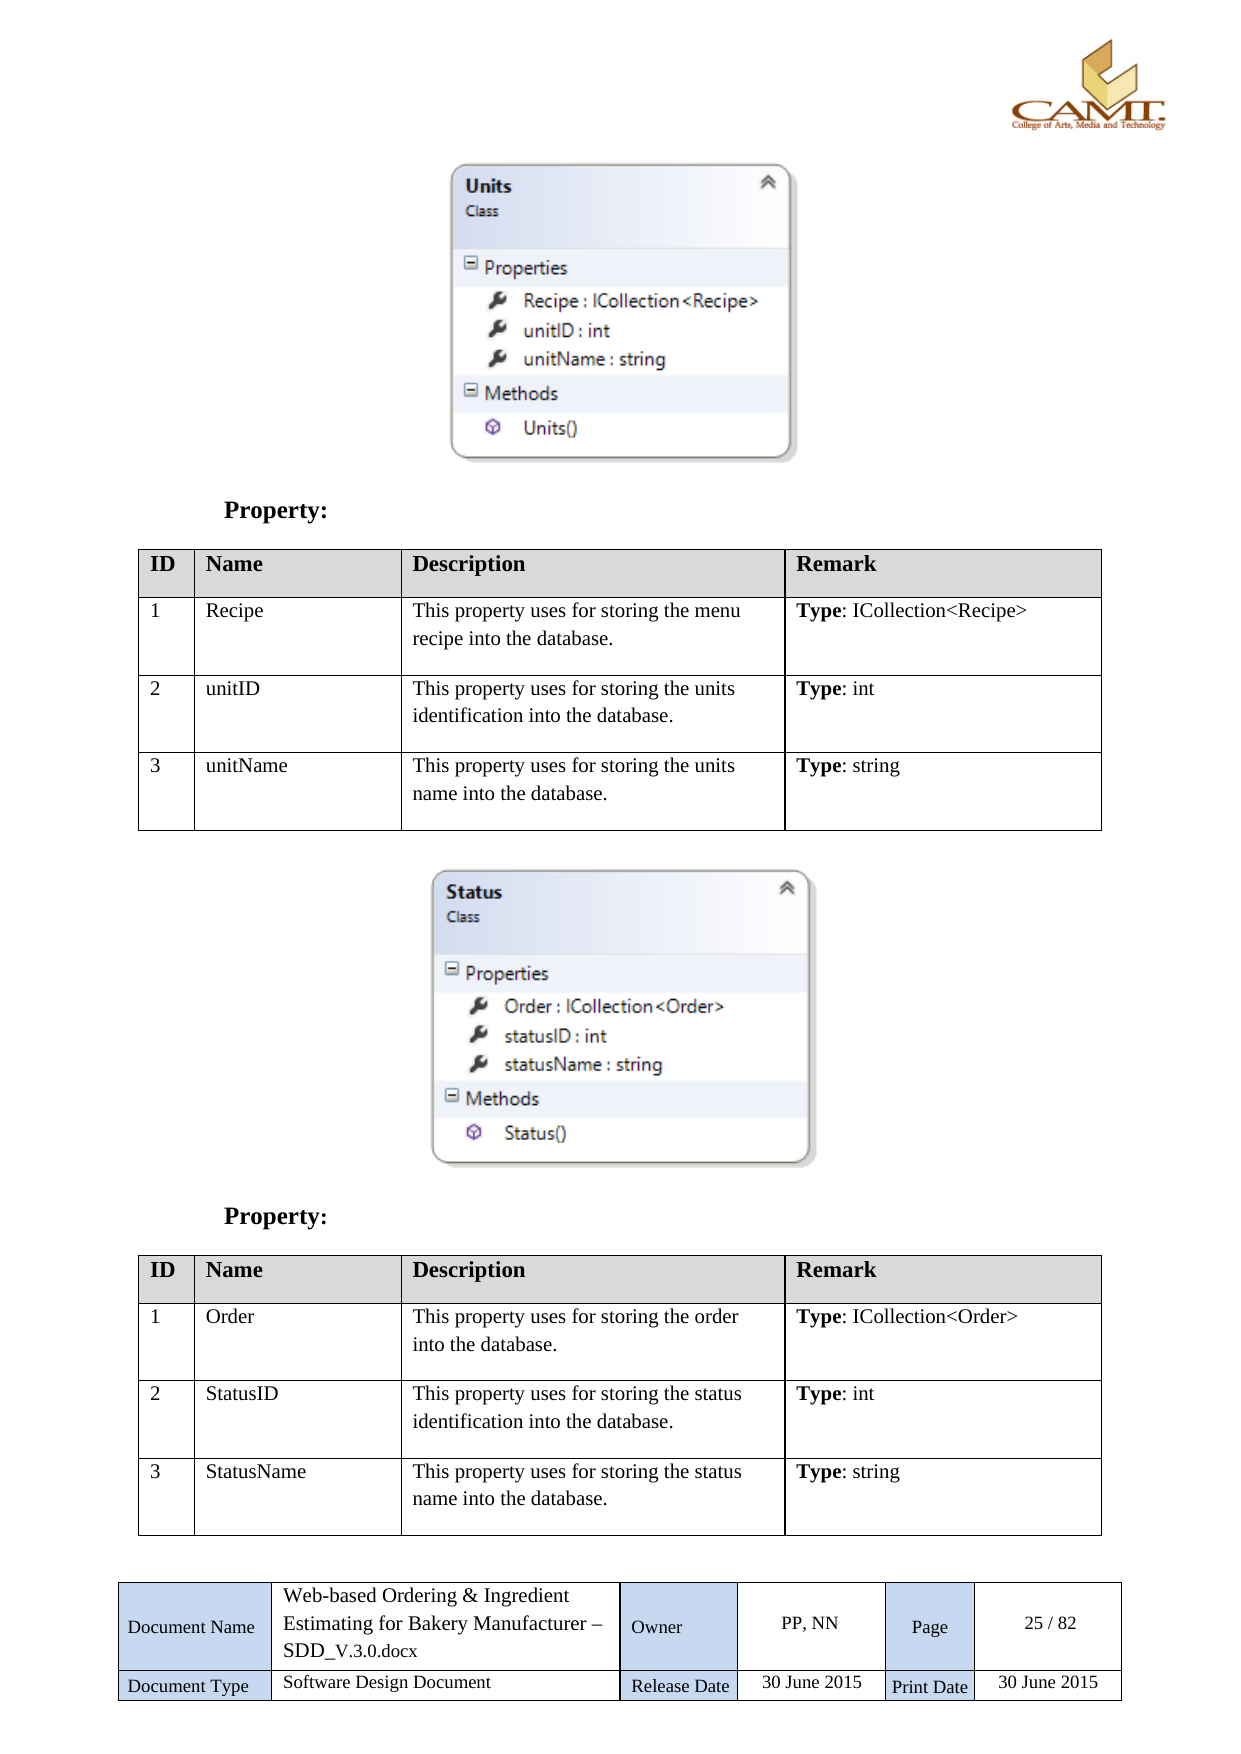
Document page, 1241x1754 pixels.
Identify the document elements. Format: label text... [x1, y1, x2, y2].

table_cell This property uses for storing the status name into the database. [402, 1459, 784, 1535]
table_cell This property uses for storing the units identification into the database. [402, 676, 784, 752]
table_cell Order [195, 1304, 401, 1380]
table_cell unitID [195, 676, 401, 752]
table_cell 2 [139, 1381, 194, 1458]
table_cell This property uses for storing the units name into the database. [402, 753, 784, 829]
picture [417, 855, 823, 1176]
picture [436, 150, 804, 471]
table_cell StatusID [195, 1381, 401, 1458]
table_cell This property uses for storing the order into the database. [402, 1304, 784, 1380]
text Property: [150, 1201, 1090, 1229]
table_cell unitName [195, 753, 401, 829]
table_cell Type: string [786, 1459, 1101, 1535]
table_cell This property uses for storing the menu recipe into the database. [402, 598, 784, 675]
table_cell 2 [139, 676, 194, 752]
table_cell Type: string [786, 753, 1101, 829]
table_cell 3 [139, 1459, 194, 1535]
table_header ID [139, 550, 194, 597]
table_header Name [195, 550, 401, 597]
table_cell 1 [139, 598, 194, 675]
table_header Description [402, 1256, 784, 1303]
table_cell Type: ICollection<Order> [786, 1304, 1101, 1380]
picture [1003, 32, 1170, 132]
table_header Name [195, 1256, 401, 1303]
table_header Remark [786, 550, 1101, 597]
table_cell Type: int [786, 1381, 1101, 1458]
table_cell This property uses for storing the status identification into the database. [402, 1381, 784, 1458]
table_cell Recipe [195, 598, 401, 675]
table_header Description [402, 550, 784, 597]
table_cell Type: ICollection<Recipe> [786, 598, 1101, 675]
table_cell Type: int [786, 676, 1101, 752]
table_header Remark [786, 1256, 1101, 1303]
table_header ID [139, 1256, 194, 1303]
table_cell 3 [139, 753, 194, 829]
table_cell 1 [139, 1304, 194, 1380]
table_cell StatusName [195, 1459, 401, 1535]
text Property: [150, 495, 1090, 524]
